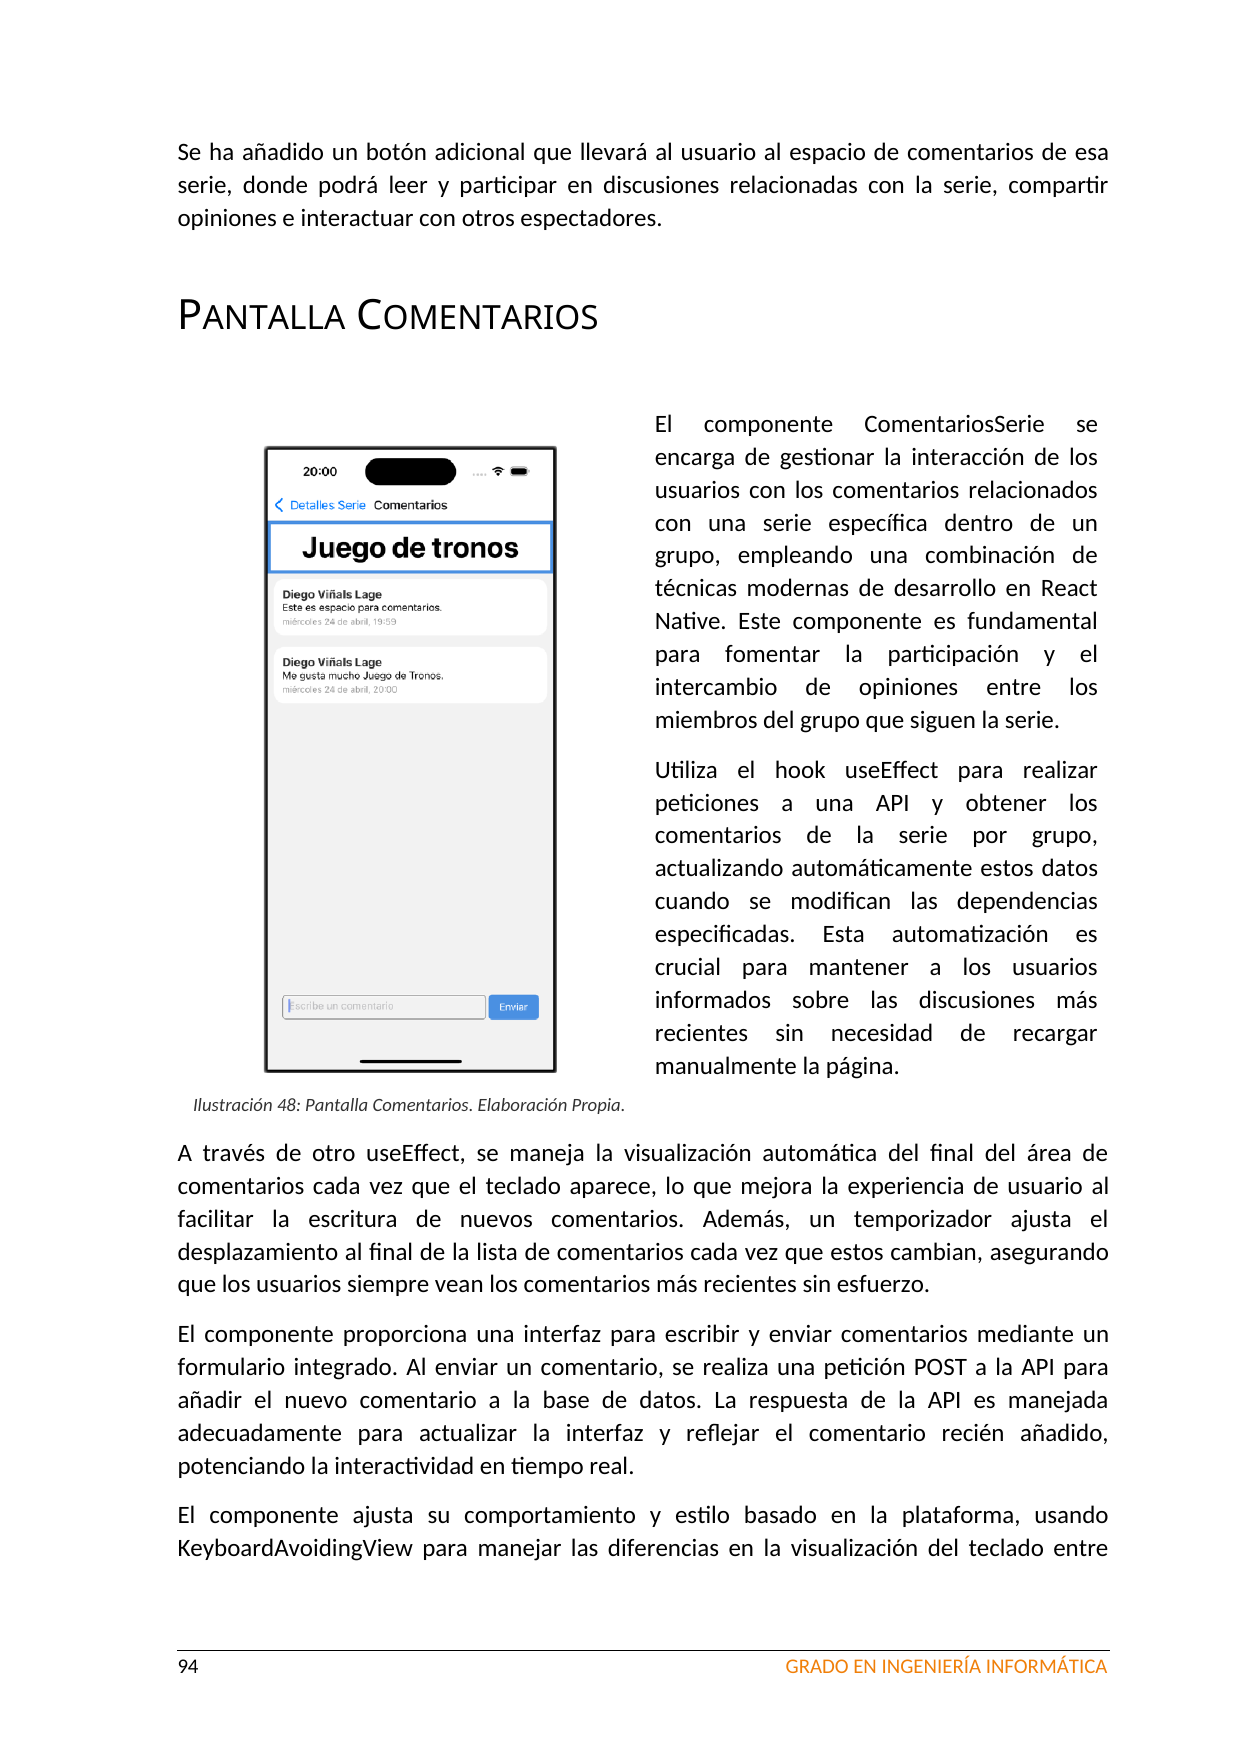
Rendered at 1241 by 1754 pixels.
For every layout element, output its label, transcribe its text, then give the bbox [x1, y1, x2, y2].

text El componente proporciona una interfaz para escribir y enviar comentarios mediante un formulario integrado. Al enviar un comentario, se realiza una petición POST a la API para añadir el nuevo comentario a la base de datos. La respuesta de la API es manejada adecuadamente para actualizar la interfaz y reflejar el comentario recién añadido, potenciando la interactividad en tiempo real. [177, 1318, 1110, 1480]
table_header Ilustración 48: Pantalla Comentarios. Elaboración Propia. [177, 371, 643, 1137]
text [177, 1499, 1110, 1563]
text Se ha añadido un botón adicional que llevará al usuario al espacio de comentarios de esa serie, donde podrá leer y participar en discusiones relacionadas con la serie, compartir opiniones e interactuar con otros espectadores. [177, 136, 1110, 232]
text A través de otro useEffect, se maneja la visualización automática del final del área de comentarios cada vez que el teclado aparece, lo que mejora la experiencia de usuario al facilitar la escritura de nuevos comentarios. Además, un temporizador ajusta el desplazamiento al final de la lista de comentarios cada vez que estos cambian, asegurando que los usuarios siempre vean los comentarios más recientes sin esfuerzo. [177, 1137, 1110, 1299]
subtitle Pantalla Comentarios [177, 284, 1110, 341]
table_header El componente ComentariosSerie se encarga de gestionar la interacción de los usuarios con los comentarios relacionados con una serie específica dentro de un grupo, empleando una combinación de técnicas modernas de desarrollo en React Native. Este componente es fundamental para fomentar la participación y el intercambio de opiniones entre los miembros del grupo que siguen la serie. Utiliza el hook useEffect para realizar peticiones a una API y obtener los comentarios de la serie por grupo, actualizando automáticamente estos datos cuando se modifican las dependencias especificadas. Esta automatización es crucial para mantener a los usuarios informados sobre las discusiones más recientes sin necesidad de recargar manualmente la página. [643, 371, 1109, 1137]
picture [267, 449, 553, 1069]
